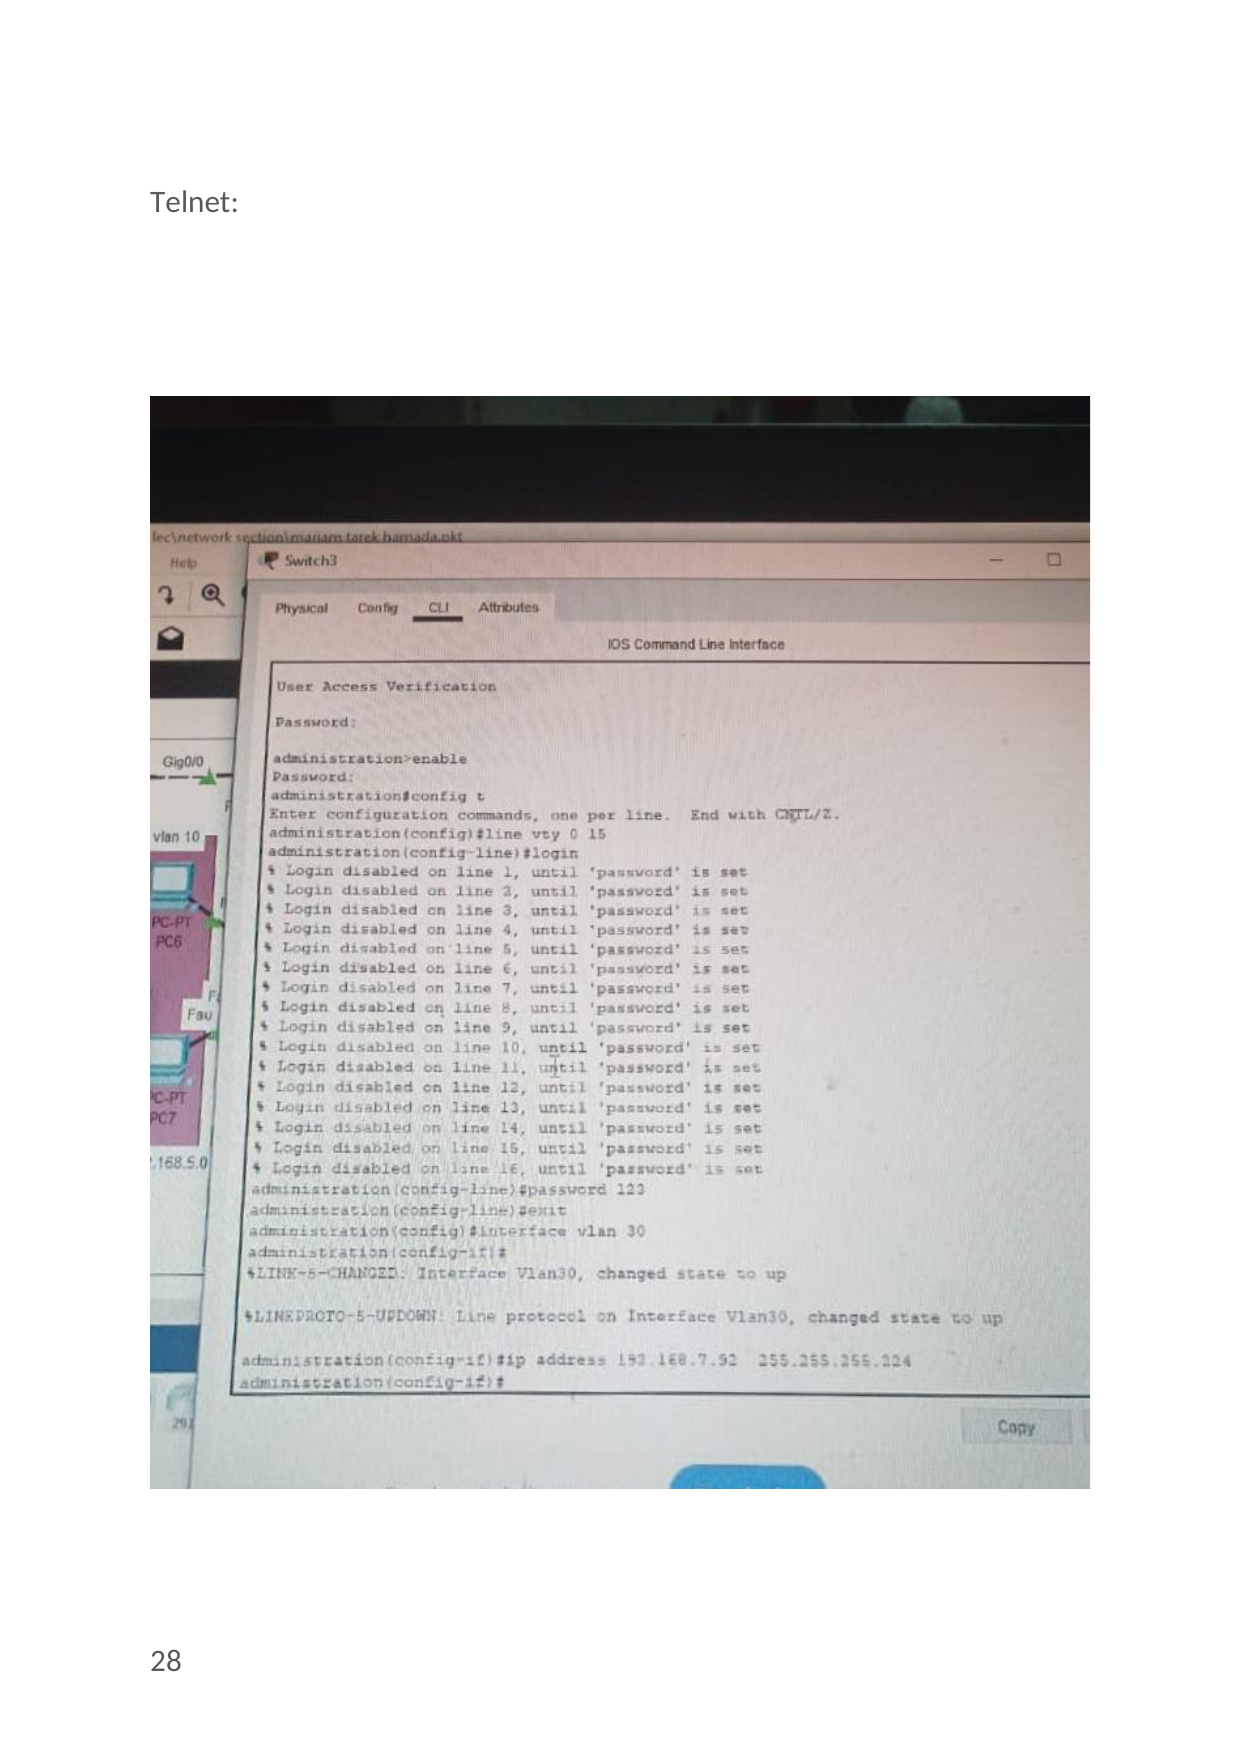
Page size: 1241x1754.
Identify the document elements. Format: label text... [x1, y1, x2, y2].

text Telnet: [150, 182, 1090, 220]
picture [150, 396, 1091, 1489]
